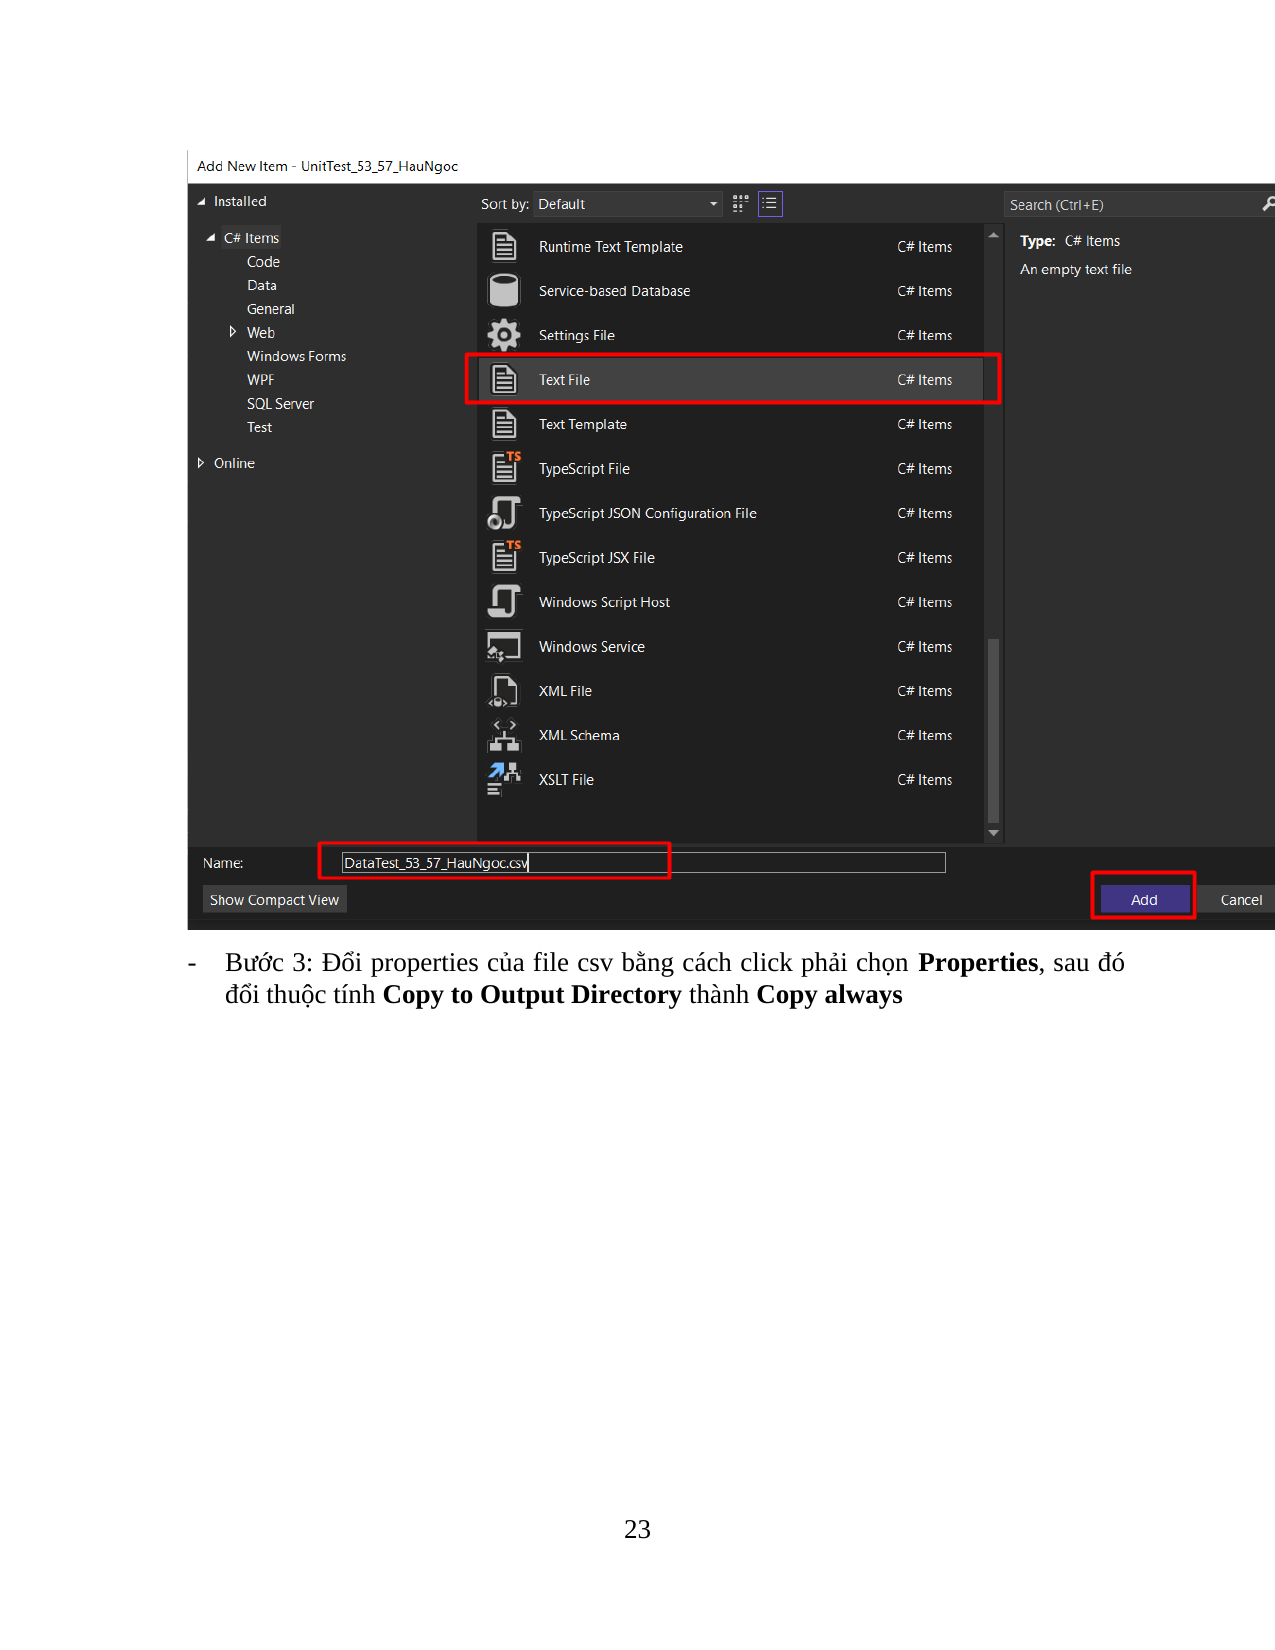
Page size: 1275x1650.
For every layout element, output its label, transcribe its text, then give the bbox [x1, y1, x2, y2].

picture [187, 150, 1275, 930]
list Bước 3: Đổi properties của file csv bằng cách click phải chọn Properties, sau đó đổi thuộc tính Copy to Output Directory thành Copy always [187, 947, 1125, 1009]
